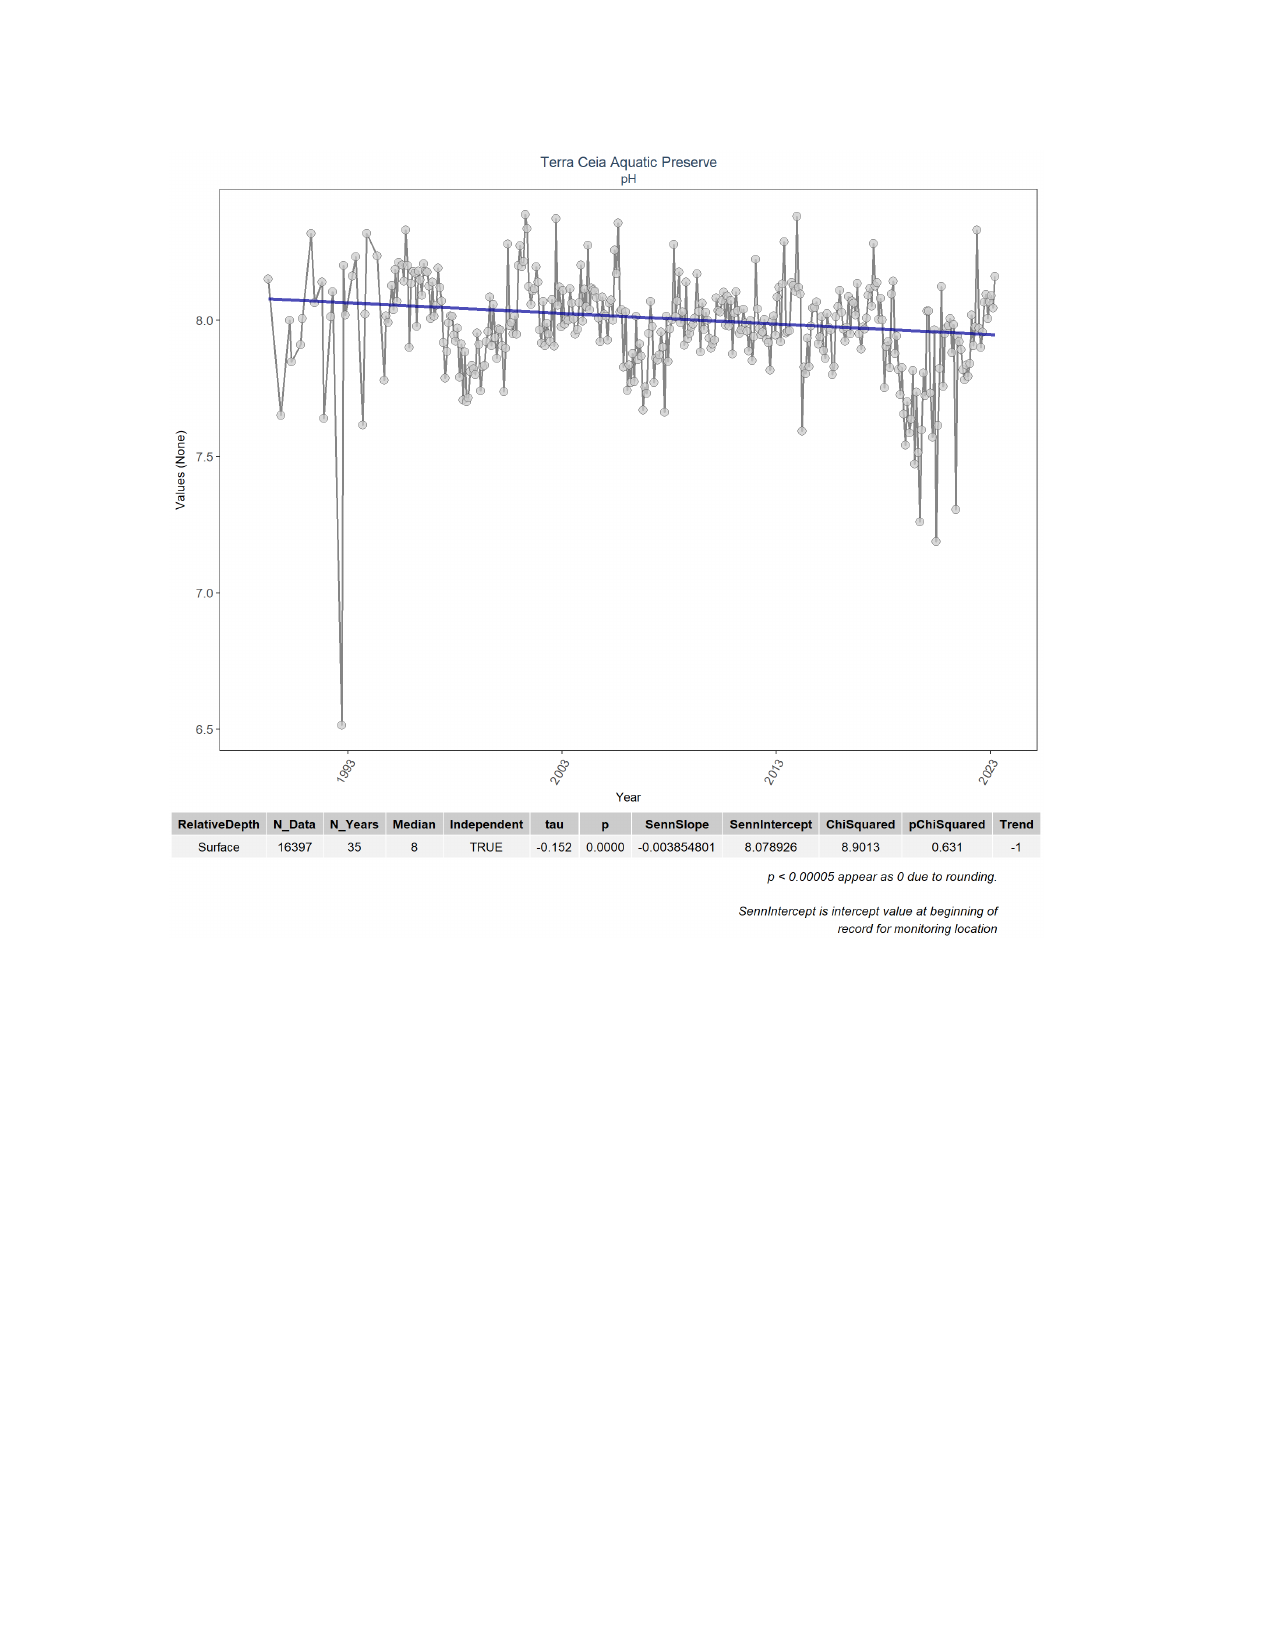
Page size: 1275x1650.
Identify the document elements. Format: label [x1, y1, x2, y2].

picture [168, 150, 1044, 938]
